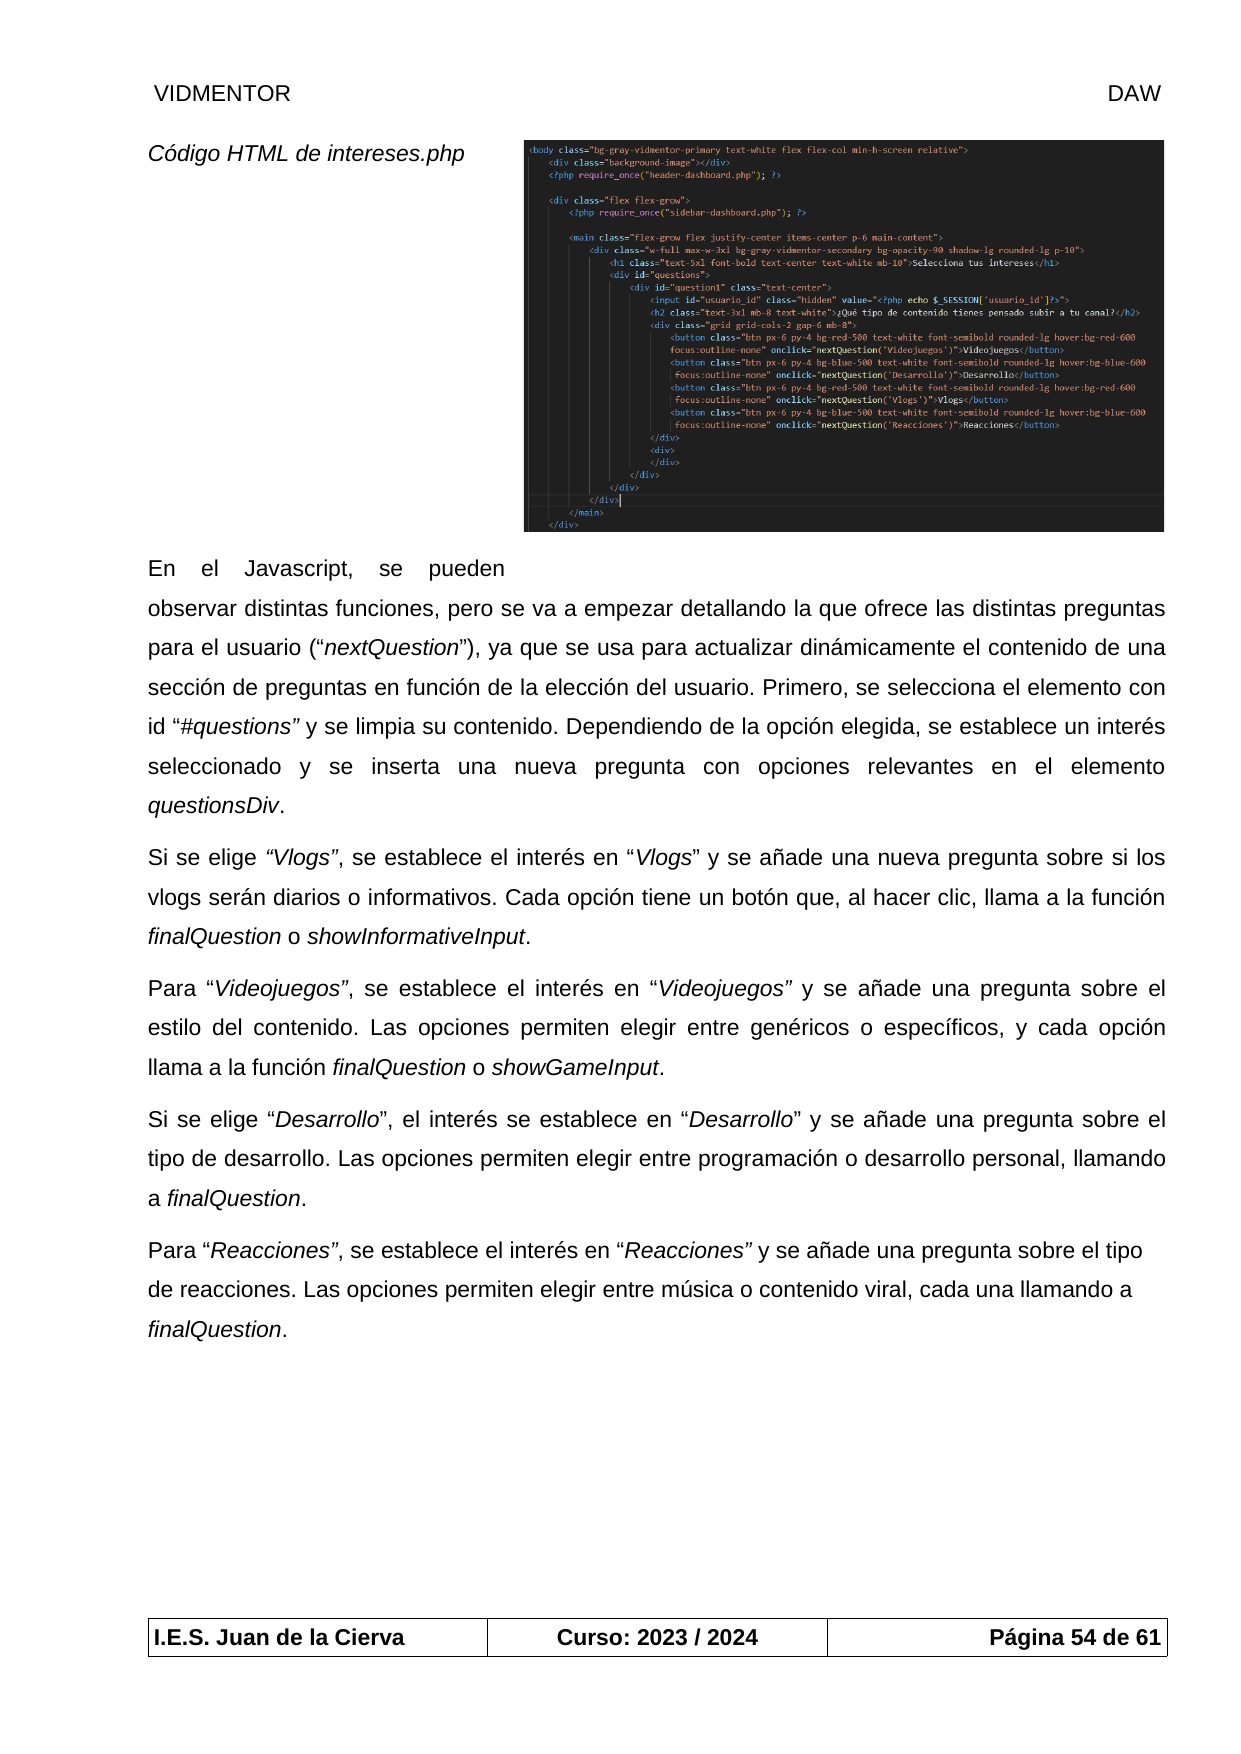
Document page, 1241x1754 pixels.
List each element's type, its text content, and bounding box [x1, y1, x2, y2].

text Código HTML de intereses.php [148, 140, 523, 167]
text Si se elige “Desarrollo”, el interés se establece en “Desarrollo” y se añade una pregunta sobre el tipo de desarrollo. Las opciones permiten elegir entre programación o desarrollo personal, llamando a finalQuestion. [148, 1106, 1167, 1211]
text En el Javascript, se pueden observar distintas funciones, pero se va a empezar detallando la que ofrece las distintas preguntas para el usuario (“nextQuestion”), ya que se usa para actualizar dinámicamente el contenido de una sección de preguntas en función de la elección del usuario. Primero, se selecciona el elemento con id “#questions” y se limpia su contenido. Dependiendo de la opción elegida, se establece un interés seleccionado y se inserta una nueva pregunta con opciones relevantes en el elemento questionsDiv. [148, 555, 1167, 818]
text Si se elige “Vlogs”, se establece el interés en “Vlogs” y se añade una nueva pregunta sobre si los vlogs serán diarios o informativos. Cada opción tiene un botón que, al hacer clic, llama a la función finalQuestion o showInformativeInput. [148, 844, 1167, 949]
picture [523, 140, 1165, 531]
text Para “Videojuegos”, se establece el interés en “Videojuegos” y se añade una pregunta sobre el estilo del contenido. Las opciones permiten elegir entre genéricos o específicos, y cada opción llama a la función finalQuestion o showGameInput. [148, 975, 1167, 1080]
text Para “Reacciones”, se establece el interés en “Reacciones” y se añade una pregunta sobre el tipo de reacciones. Las opciones permiten elegir entre música o contenido viral, cada una llamando a finalQuestion. [148, 1237, 1167, 1342]
